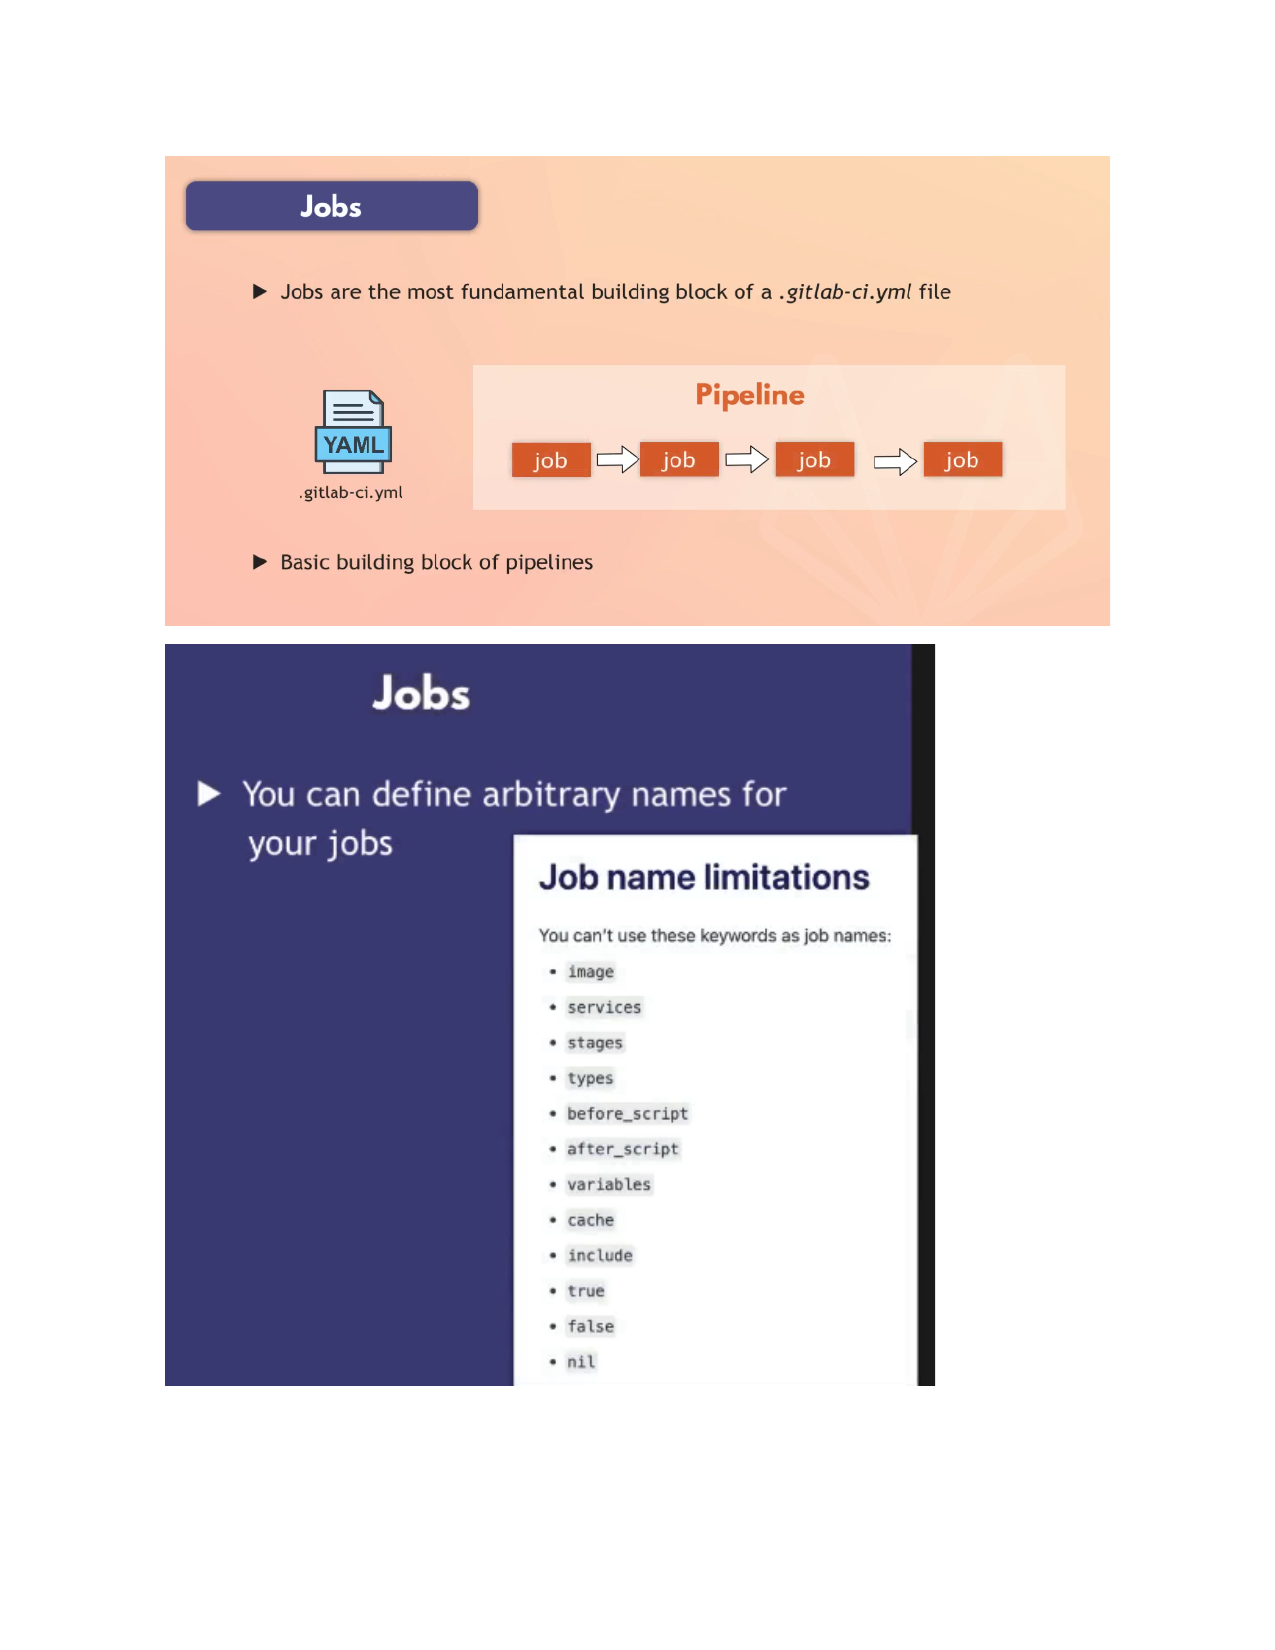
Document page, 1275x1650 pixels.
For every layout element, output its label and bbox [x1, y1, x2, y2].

picture [165, 156, 1111, 626]
picture [165, 644, 936, 1386]
